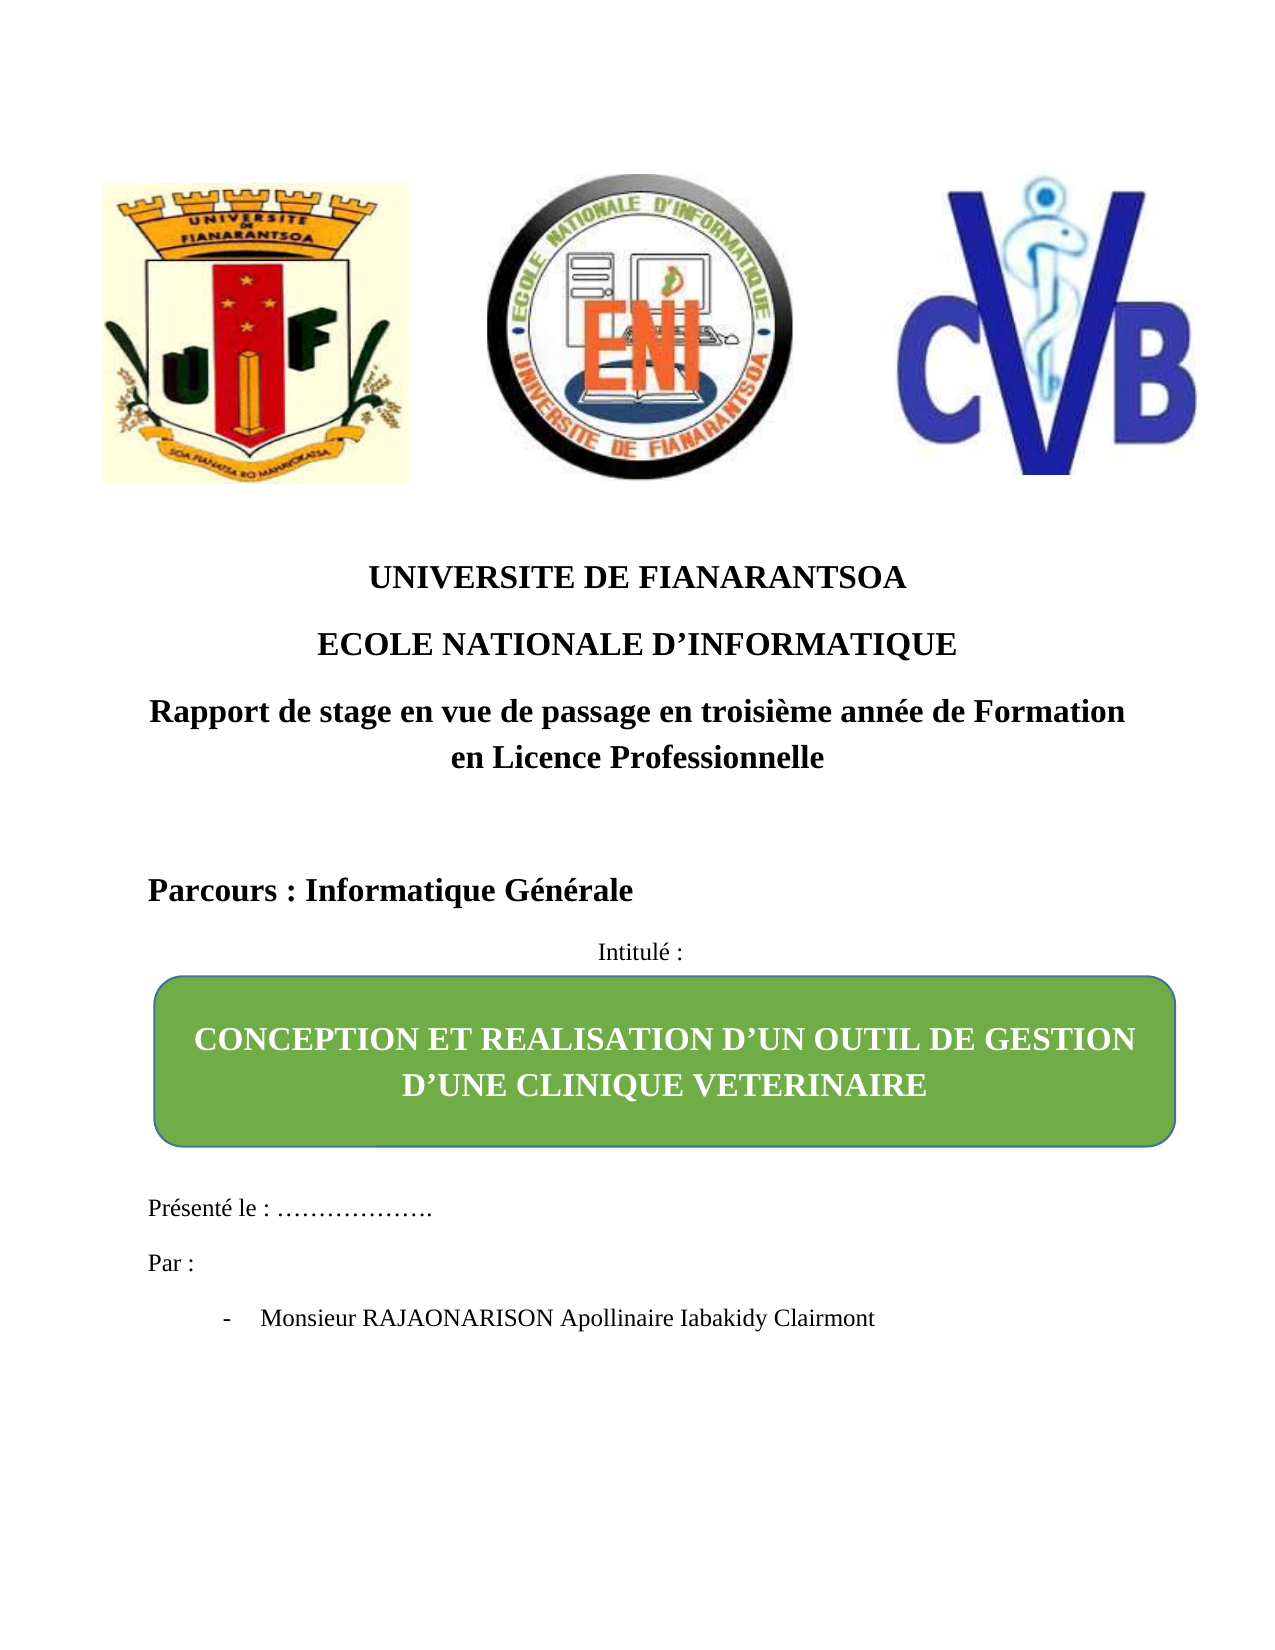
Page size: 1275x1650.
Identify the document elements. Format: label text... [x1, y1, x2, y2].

text Parcours : Informatique Générale [148, 870, 1127, 909]
text Présenté le : ………………. [148, 1193, 1127, 1222]
text ECOLE NATIONALE D’INFORMATIQUE [148, 624, 1127, 662]
text UNIVERSITE DE FIANARANTSOA [148, 557, 1127, 596]
picture [102, 183, 409, 484]
picture [893, 168, 1200, 475]
list Monsieur RAJAONARISON Apollinaire Iabakidy Clairmont [223, 1303, 1127, 1332]
text Par : [148, 1248, 1127, 1277]
picture [487, 174, 794, 481]
text Rapport de stage en vue de passage en troisième année de Formation en Licence Professionnelle [148, 691, 1127, 775]
text Intitulé : [148, 937, 1127, 966]
